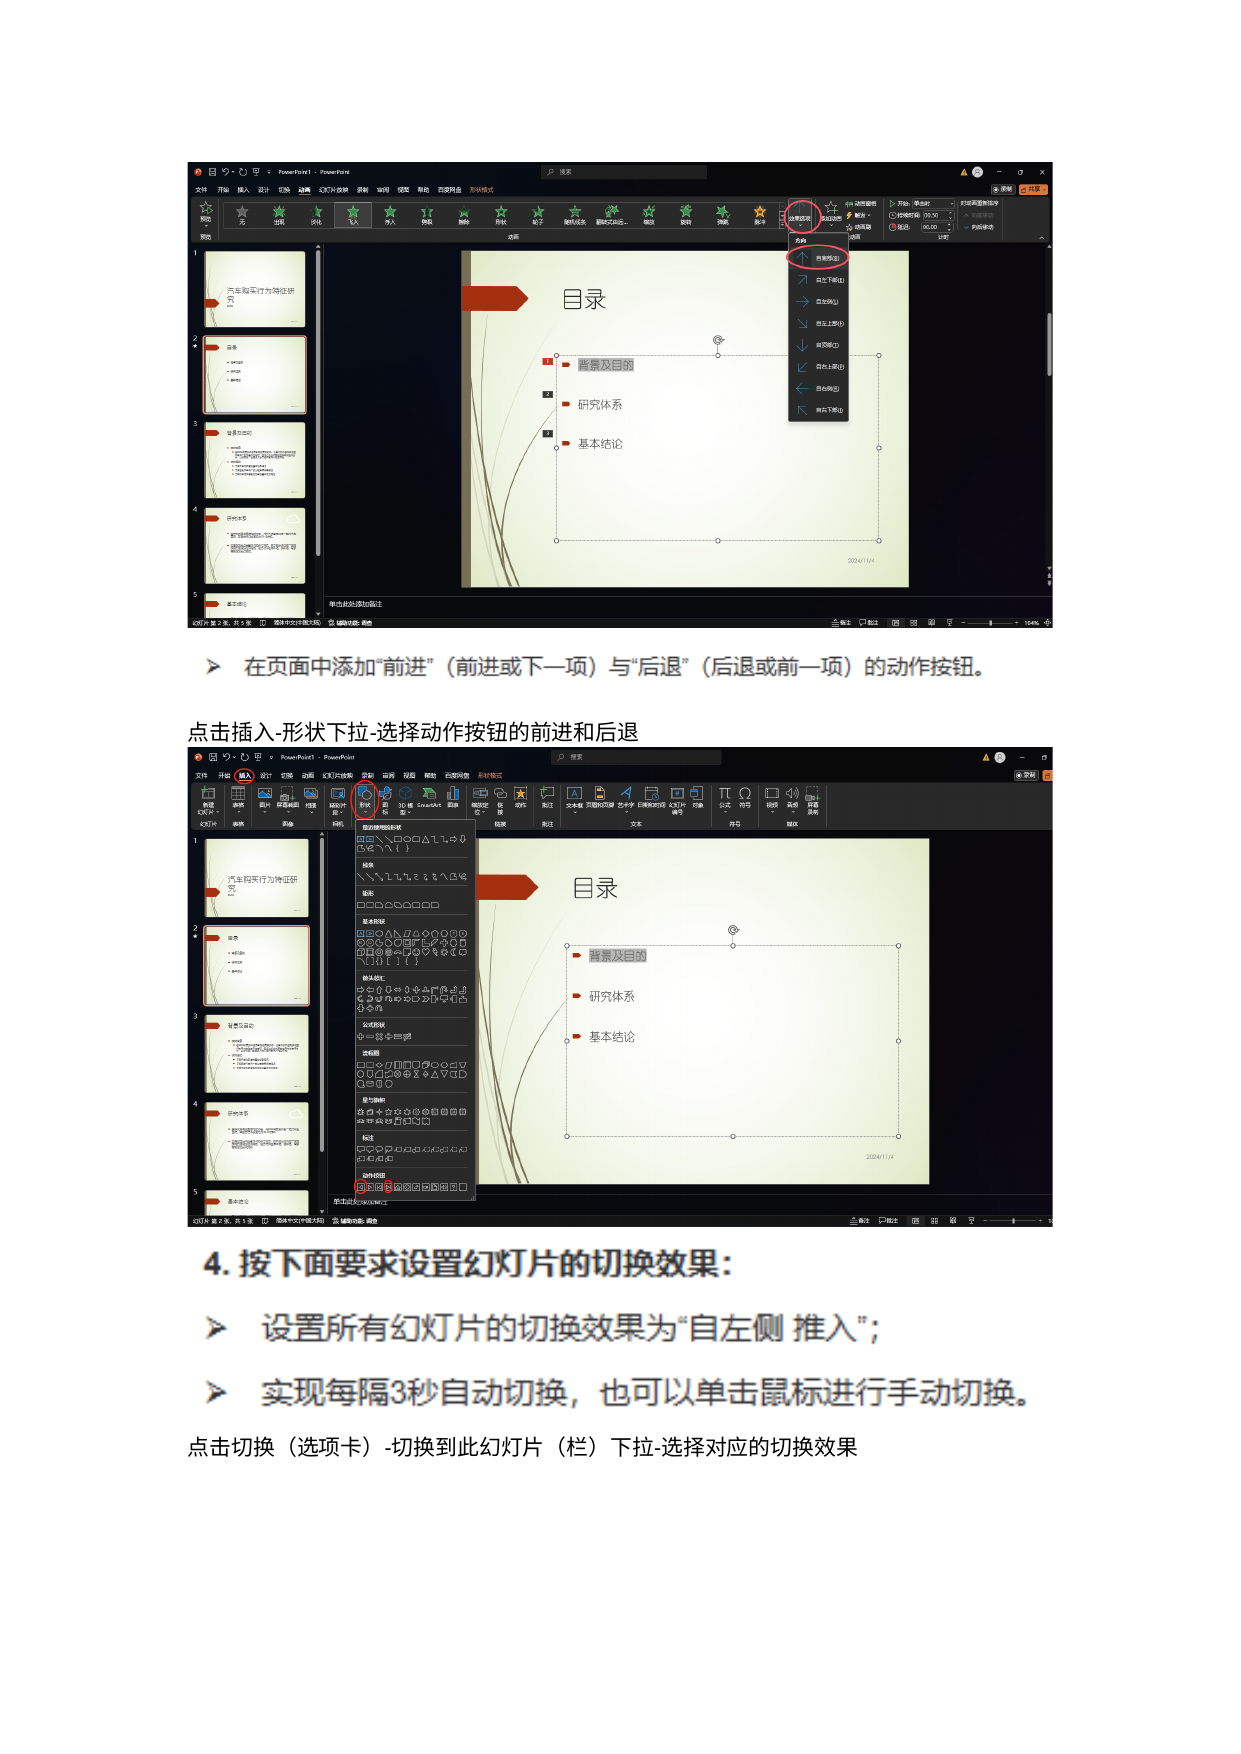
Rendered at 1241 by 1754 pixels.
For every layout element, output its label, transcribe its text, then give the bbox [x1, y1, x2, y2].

text 点击切换（选项卡）-切换到此幻灯片（栏）下拉-选择对应的切换效果 [187, 1429, 1053, 1462]
picture [187, 747, 1053, 1227]
picture [187, 162, 1053, 628]
picture [187, 649, 997, 689]
picture [187, 1234, 1051, 1418]
text 点击插入-形状下拉-选择动作按钮的前进和后退 [187, 714, 1053, 747]
